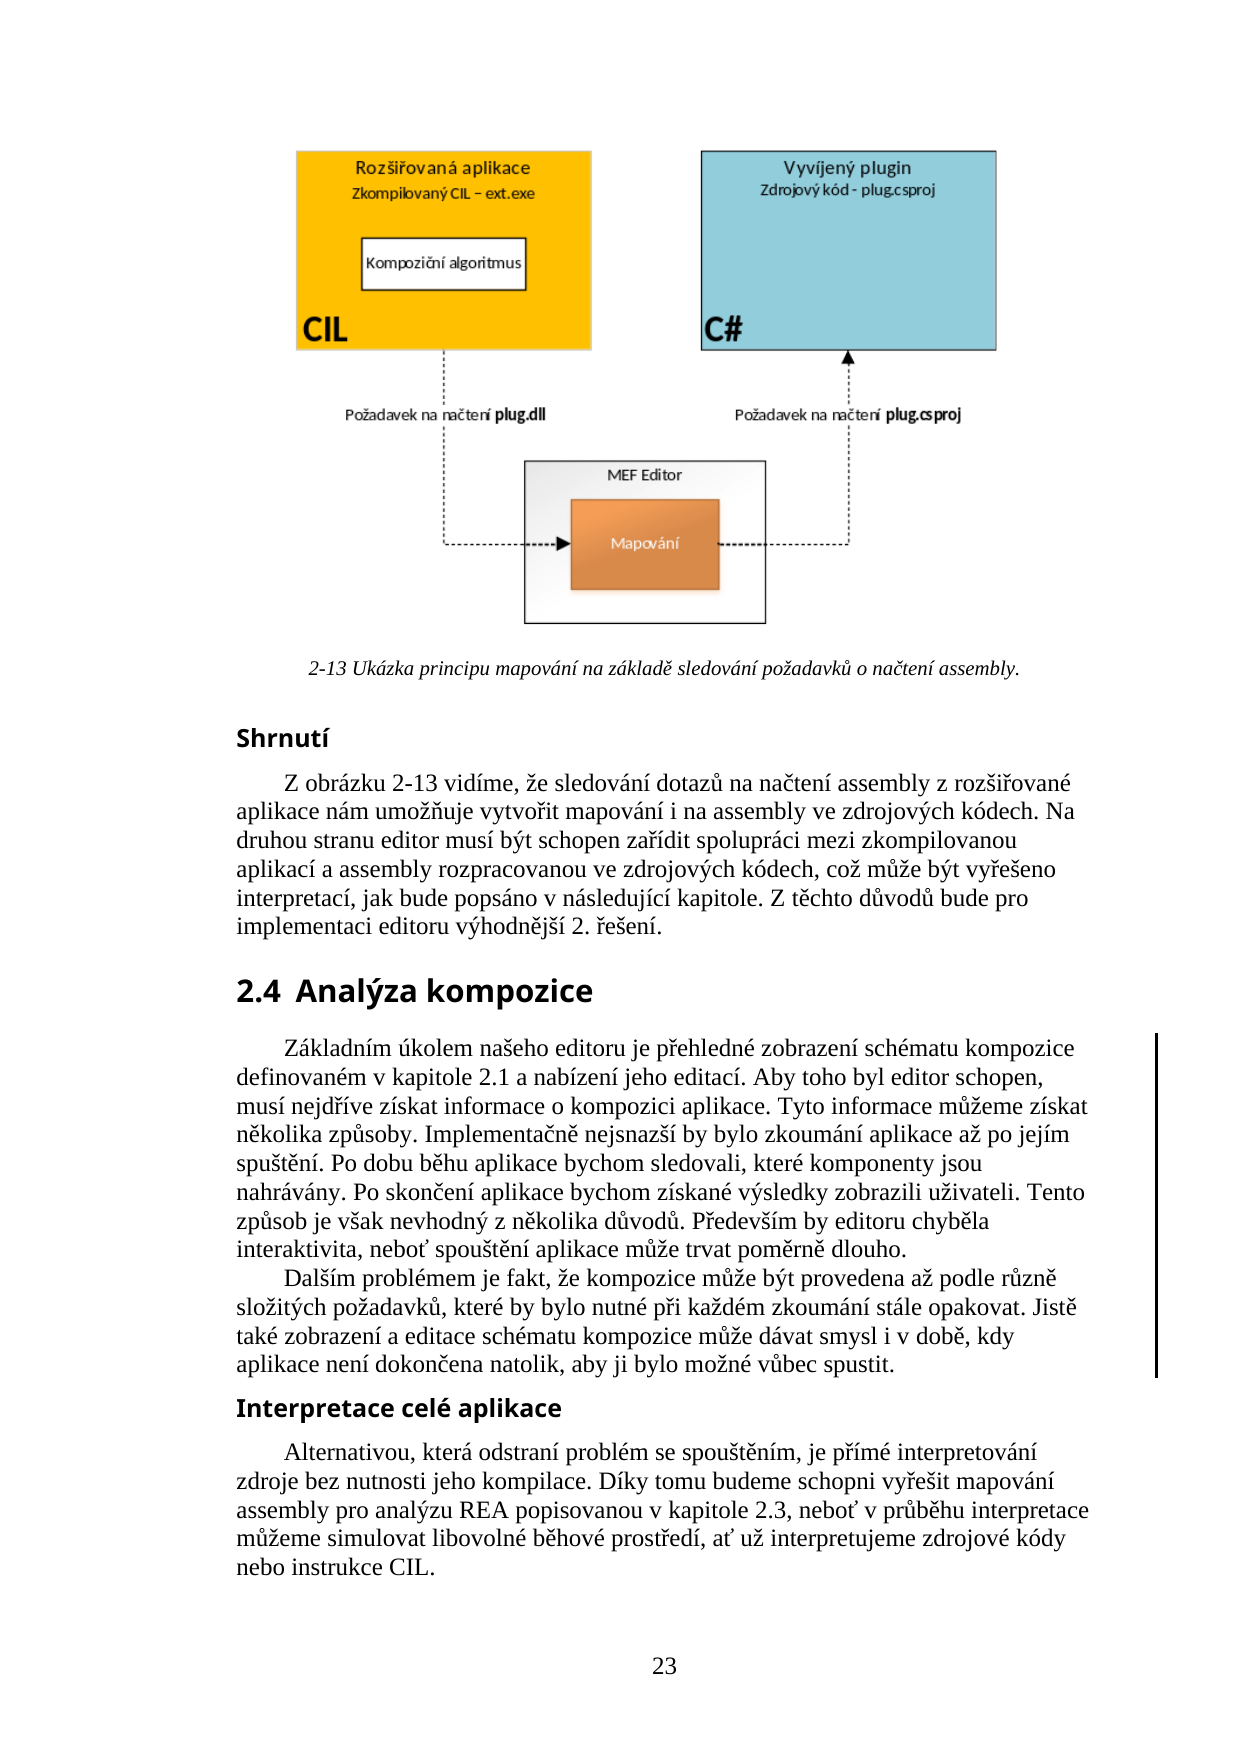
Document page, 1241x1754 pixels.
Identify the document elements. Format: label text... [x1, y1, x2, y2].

text Shrnutí [236, 721, 1092, 755]
text Alternativou, která odstraní problém se spouštěním, je přímé interpretování zdroje bez nutnosti jeho kompilace. Díky tomu budeme schopni vyřešit mapování assembly pro analýzu REA popisovanou v kapitole 2.3, neboť v průběhu interpretace můžeme simulovat libovolné běhové prostředí, ať už interpretujeme zdrojové kódy nebo instrukce CIL. [236, 1437, 1092, 1581]
text Interpretace celé aplikace [236, 1391, 1092, 1425]
subtitle Analýza kompozice [236, 969, 1092, 1012]
text Dalším problémem je fakt, že kompozice může být provedena až podle různě složitých požadavků, které by bylo nutné při každém zkoumání stále opakovat. Jistě také zobrazení a editace schématu kompozice může dávat smysl i v době, kdy aplikace není dokončena natolik, aby ji bylo možné vůbec spustit. [236, 1263, 1092, 1378]
text Základním úkolem našeho editoru je přehledné zobrazení schématu kompozice definovaném v kapitole 2.1 a nabízení jeho editací. Aby toho byl editor schopen, musí nejdříve získat informace o kompozici aplikace. Tyto informace můžeme získat několika způsoby. Implementačně nejsnazší by bylo zkoumání aplikace až po jejím spuštění. Po dobu běhu aplikace bychom sledovali, které komponenty jsou nahrávány. Po skončení aplikace bychom získané výsledky zobrazili uživateli. Tento způsob je však nevhodný z několika důvodů. Především by editoru chyběla interaktivita, neboť spouštění aplikace může trvat poměrně dlouho. [236, 1033, 1155, 1263]
